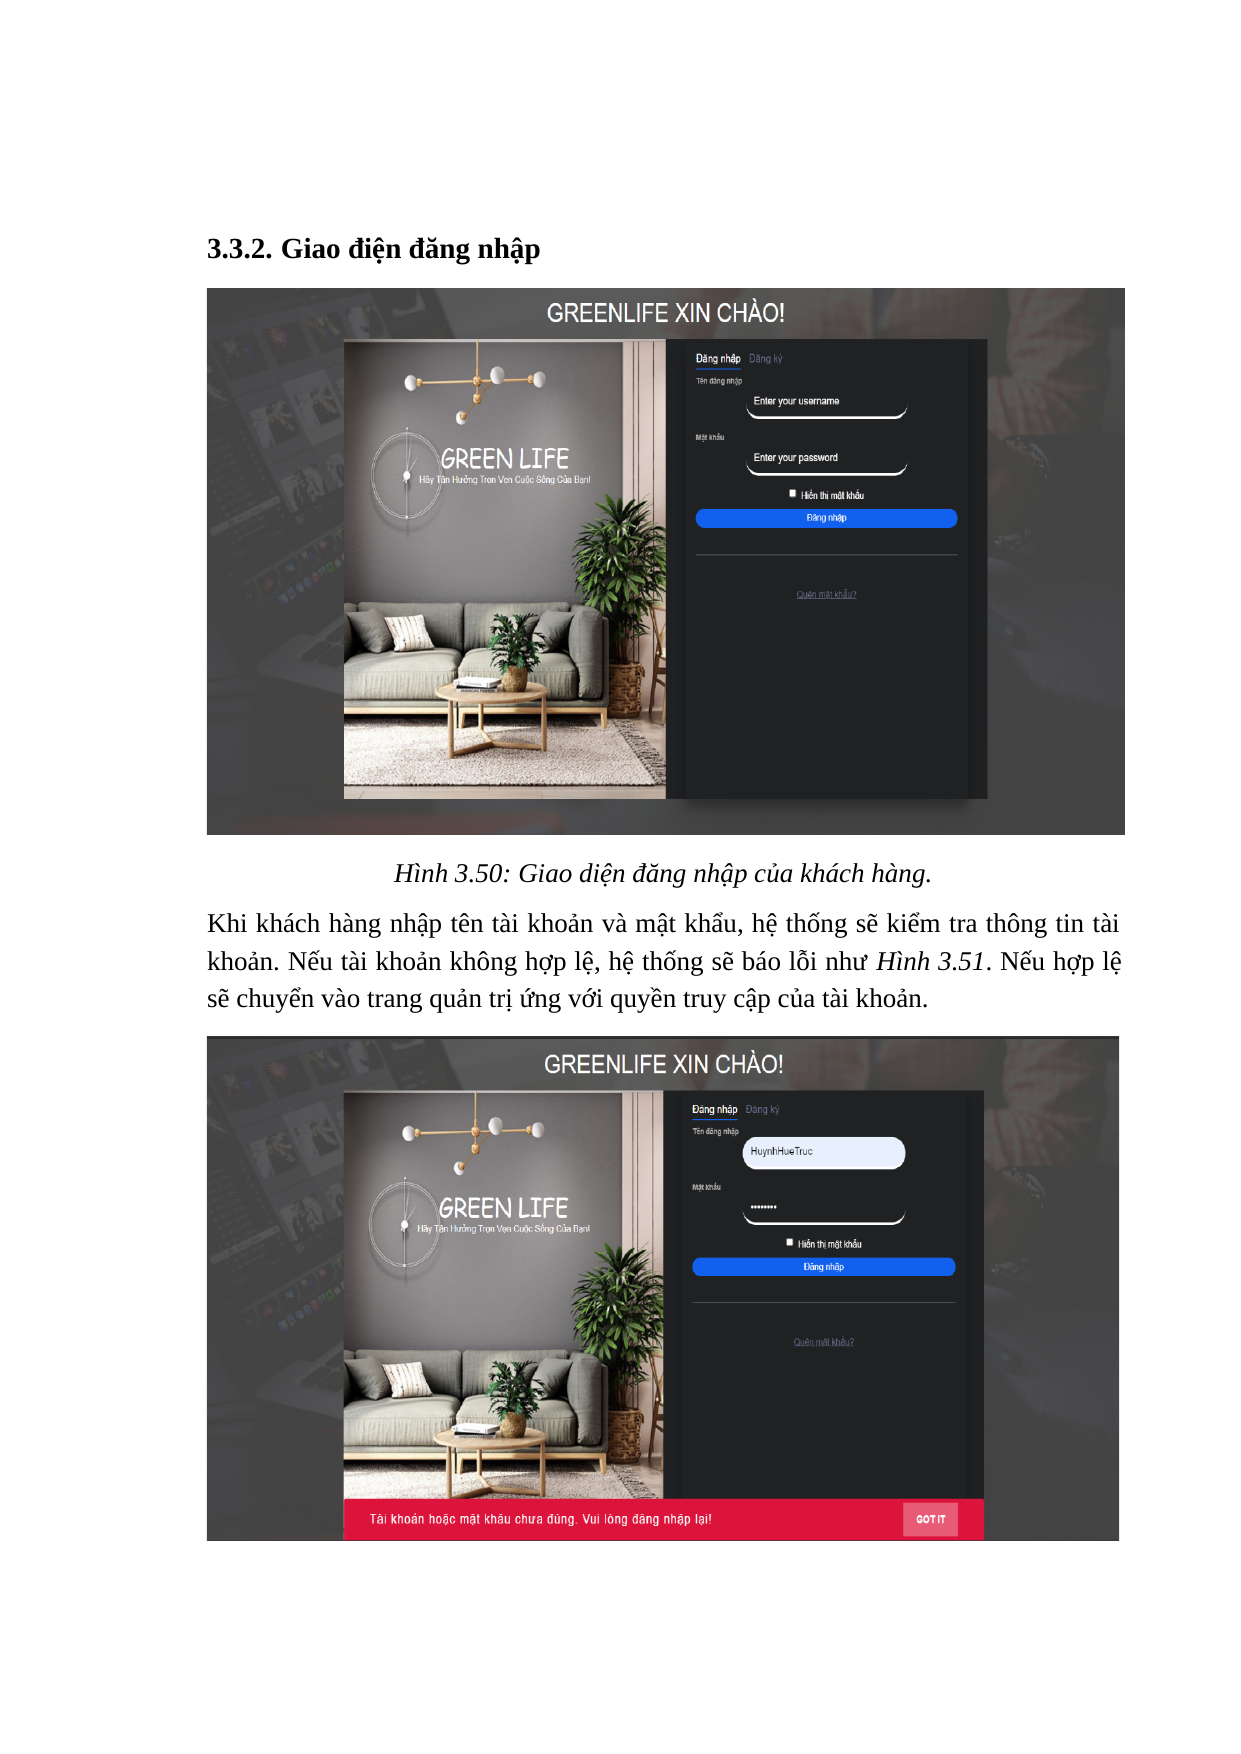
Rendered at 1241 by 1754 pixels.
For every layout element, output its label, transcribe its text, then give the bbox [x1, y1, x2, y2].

picture [206, 1036, 1120, 1541]
list Giao điện đăng nhập [207, 231, 1122, 265]
text Khi khách hàng nhập tên tài khoản và mật khẩu, hệ thống sẽ kiểm tra thông tin tài khoản. Nếu tài khoản không hợp lệ, hệ thống sẽ báo lỗi như Hình 3.51. Nếu hợp lệ sẽ chuyển vào trang quản trị ứng với quyền truy cập của tài khoản. [207, 908, 1122, 1013]
picture [206, 288, 1125, 835]
text Hình 3.50: Giao diện đăng nhập của khách hàng. [207, 857, 1122, 888]
